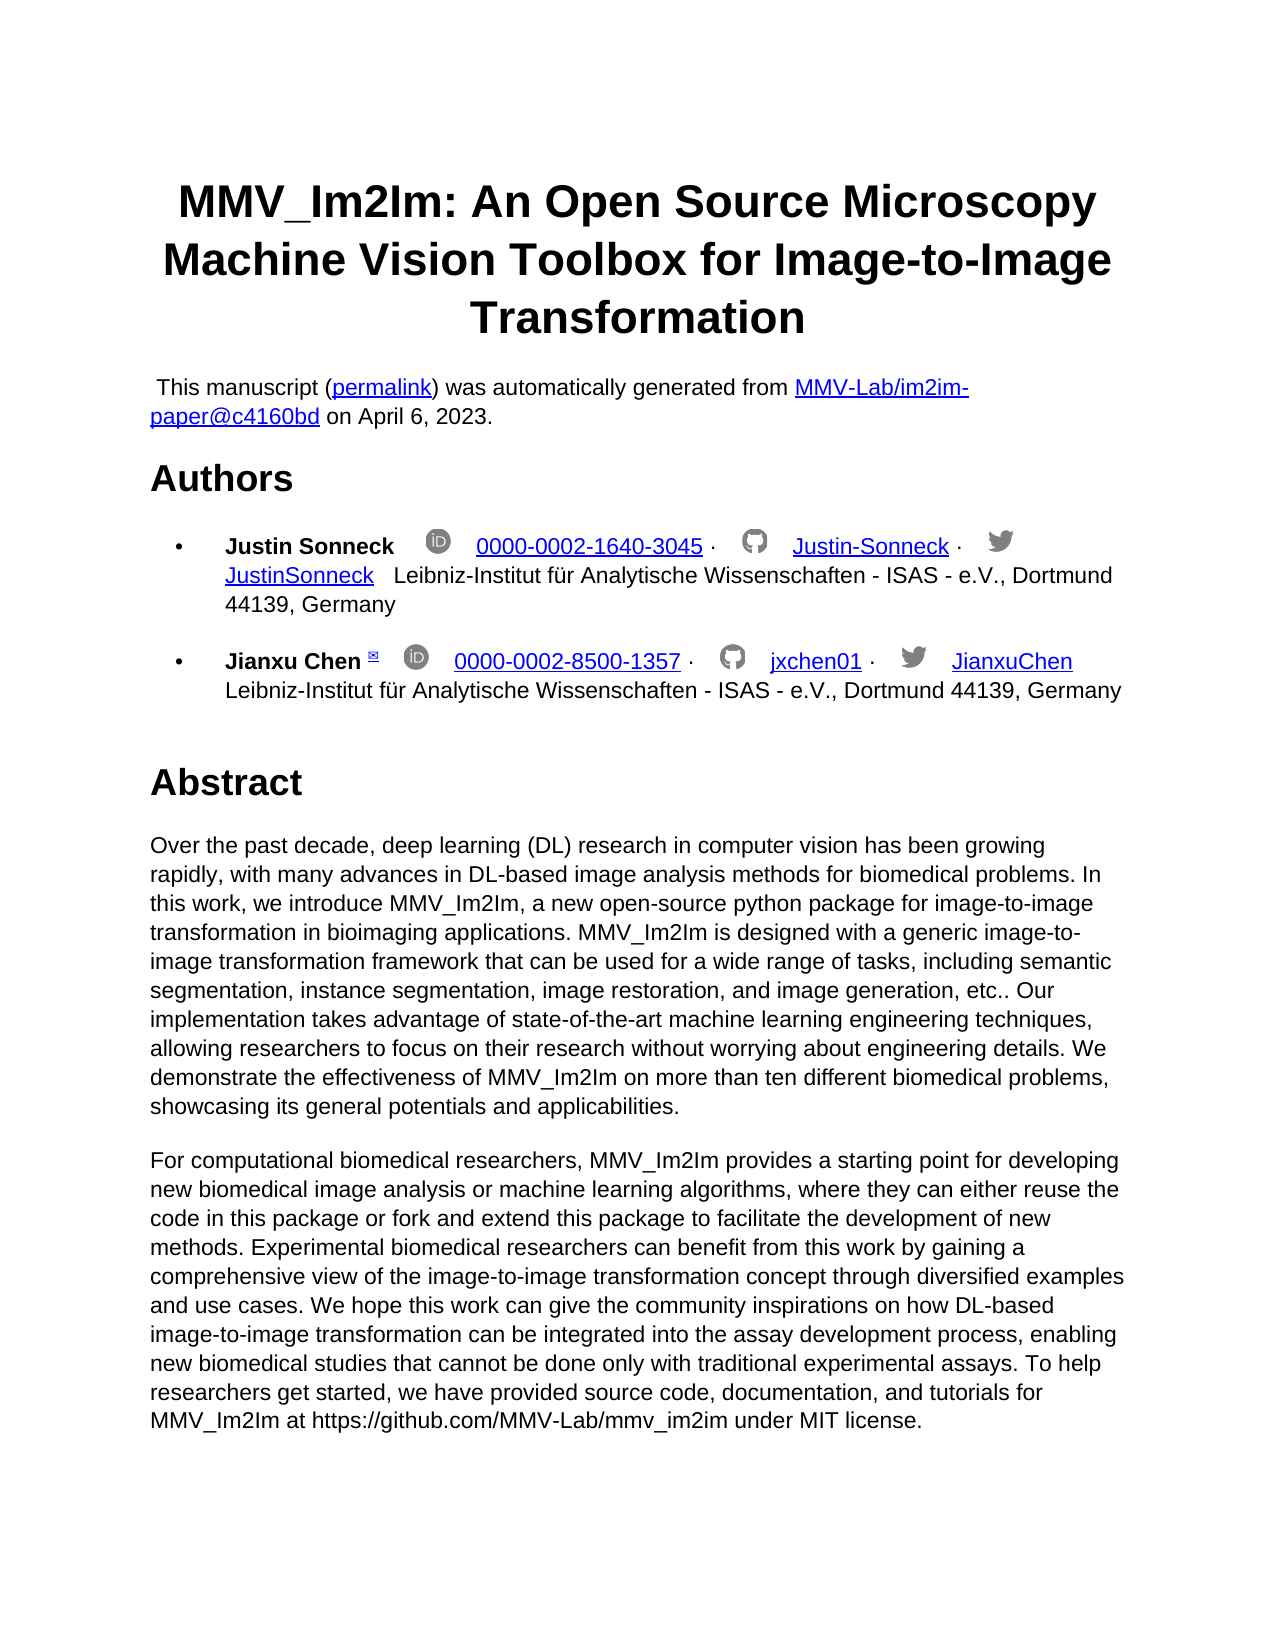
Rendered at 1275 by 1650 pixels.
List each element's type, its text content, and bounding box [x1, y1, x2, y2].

text This manuscript (permalink) was automatically generated from MMV-Lab/im2im-paper@c4160bd on April 6, 2023. [150, 374, 1125, 429]
title MMV_Im2Im: An Open Source Microscopy Machine Vision Toolbox for Image-to-Image Transformation [150, 175, 1125, 343]
text Over the past decade, deep learning (DL) research in computer vision has been growing rapidly, with many advances in DL-based image analysis methods for biomedical problems. In this work, we introduce MMV_Im2Im, a new open-source python package for image-to-image transformation in bioimaging applications. MMV_Im2Im is designed with a generic image-to-image transformation framework that can be used for a wide range of tasks, including semantic segmentation, instance segmentation, image restoration, and image generation, etc.. Our implementation takes advantage of state-of-the-art machine learning engineering techniques, allowing researchers to focus on their research without worrying about engineering details. We demonstrate the effectiveness of MMV_Im2Im on more than ten different biomedical problems, showcasing its general potentials and applicabilities. [150, 832, 1125, 1119]
picture [426, 529, 451, 554]
picture [403, 644, 429, 670]
picture [742, 529, 768, 554]
picture [720, 644, 745, 670]
picture [901, 644, 927, 670]
picture [988, 529, 1014, 554]
list Justin Sonneck 0000-0002-1640-3045 · Justin-Sonneck · JustinSonneck Leibniz-Institut für Analytische Wissenschaften - ISAS - e.V., Dortmund 44139, Germany [175, 529, 1125, 617]
subtitle Abstract [150, 760, 1125, 803]
text For computational biomedical researchers, MMV_Im2Im provides a starting point for developing new biomedical image analysis or machine learning algorithms, where they can either reuse the code in this package or fork and extend this package to facilitate the development of new methods. Experimental biomedical researchers can benefit from this work by gaining a comprehensive view of the image-to-image transformation concept through diversified examples and use cases. We hope this work can give the community inspirations on how DL-based image-to-image transformation can be integrated into the assay development process, enabling new biomedical studies that cannot be done only with traditional experimental assays. To help researchers get started, we have provided source code, documentation, and tutorials for MMV_Im2Im at https://github.com/MMV-Lab/mmv_im2im under MIT license. [150, 1147, 1125, 1434]
list Jianxu Chen ✉ 0000-0002-8500-1357 · jxchen01 · JianxuChen Leibniz-Institut für Analytische Wissenschaften - ISAS - e.V., Dortmund 44139, Germany [175, 644, 1125, 732]
subtitle Authors [150, 457, 1125, 500]
